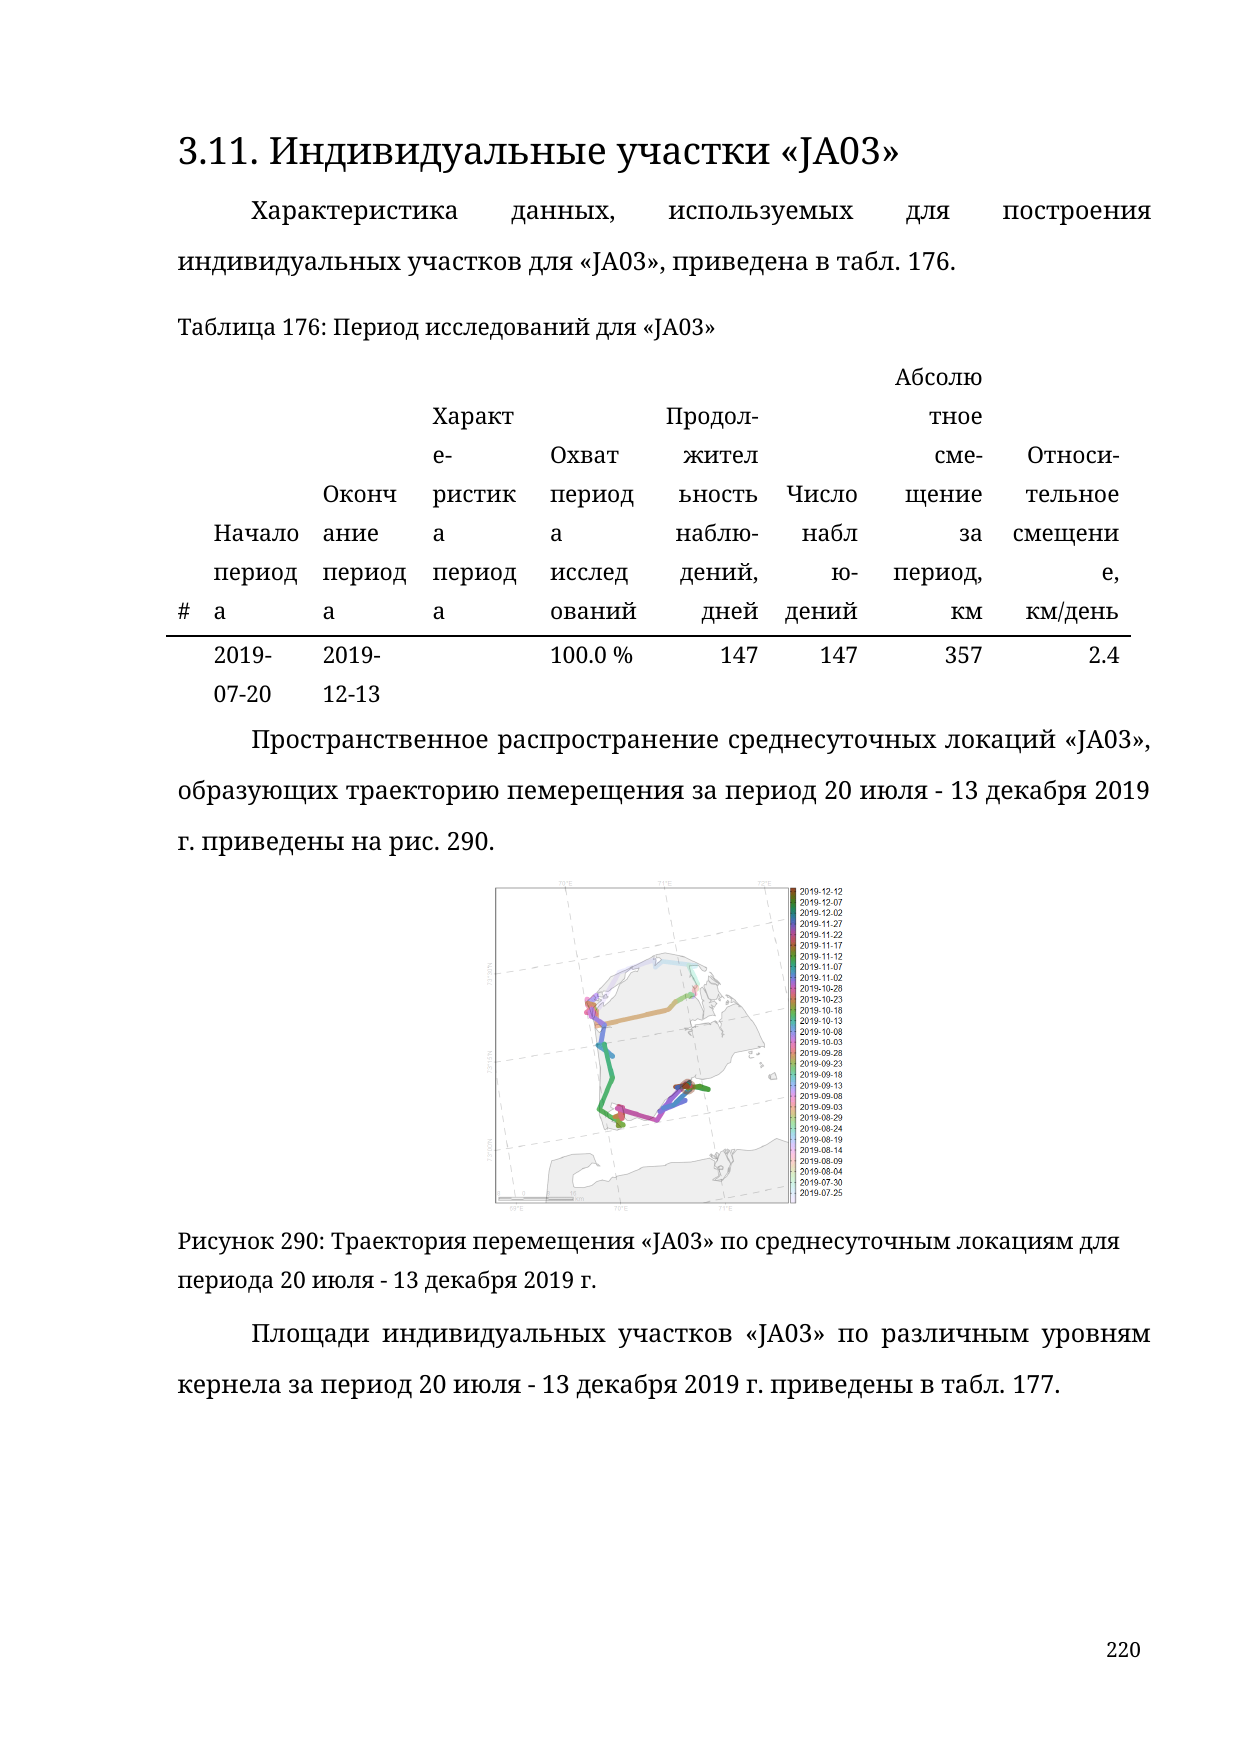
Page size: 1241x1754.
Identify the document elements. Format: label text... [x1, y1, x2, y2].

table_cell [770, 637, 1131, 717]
text Пространственное распространение среднесуточных локаций «JA03», образующих траекторию пемерещения за период 20 июля - 13 декабря 2019 г. приведены на рис. 290. [177, 722, 1152, 858]
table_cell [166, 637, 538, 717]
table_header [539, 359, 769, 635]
text Рисунок 290: Траектория перемещения «JA03» по среднесуточным локациям для периода 20 июля - 13 декабря 2019 г. [177, 1225, 1152, 1295]
text Таблица 176: Период исследований для «JA03» [177, 311, 1152, 342]
text Площади индивидуальных участков «JA03» по различным уровням кернела за период 20 июля - 13 декабря 2019 г. приведены в табл. 177. [177, 1316, 1152, 1401]
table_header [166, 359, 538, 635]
subtitle Индивидуальные участки «JA03» [177, 124, 1152, 176]
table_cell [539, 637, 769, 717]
text Характеристика данных, используемых для построения индивидуальных участков для «JA03», приведена в табл. 176. [177, 192, 1152, 277]
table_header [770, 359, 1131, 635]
picture [484, 878, 845, 1213]
